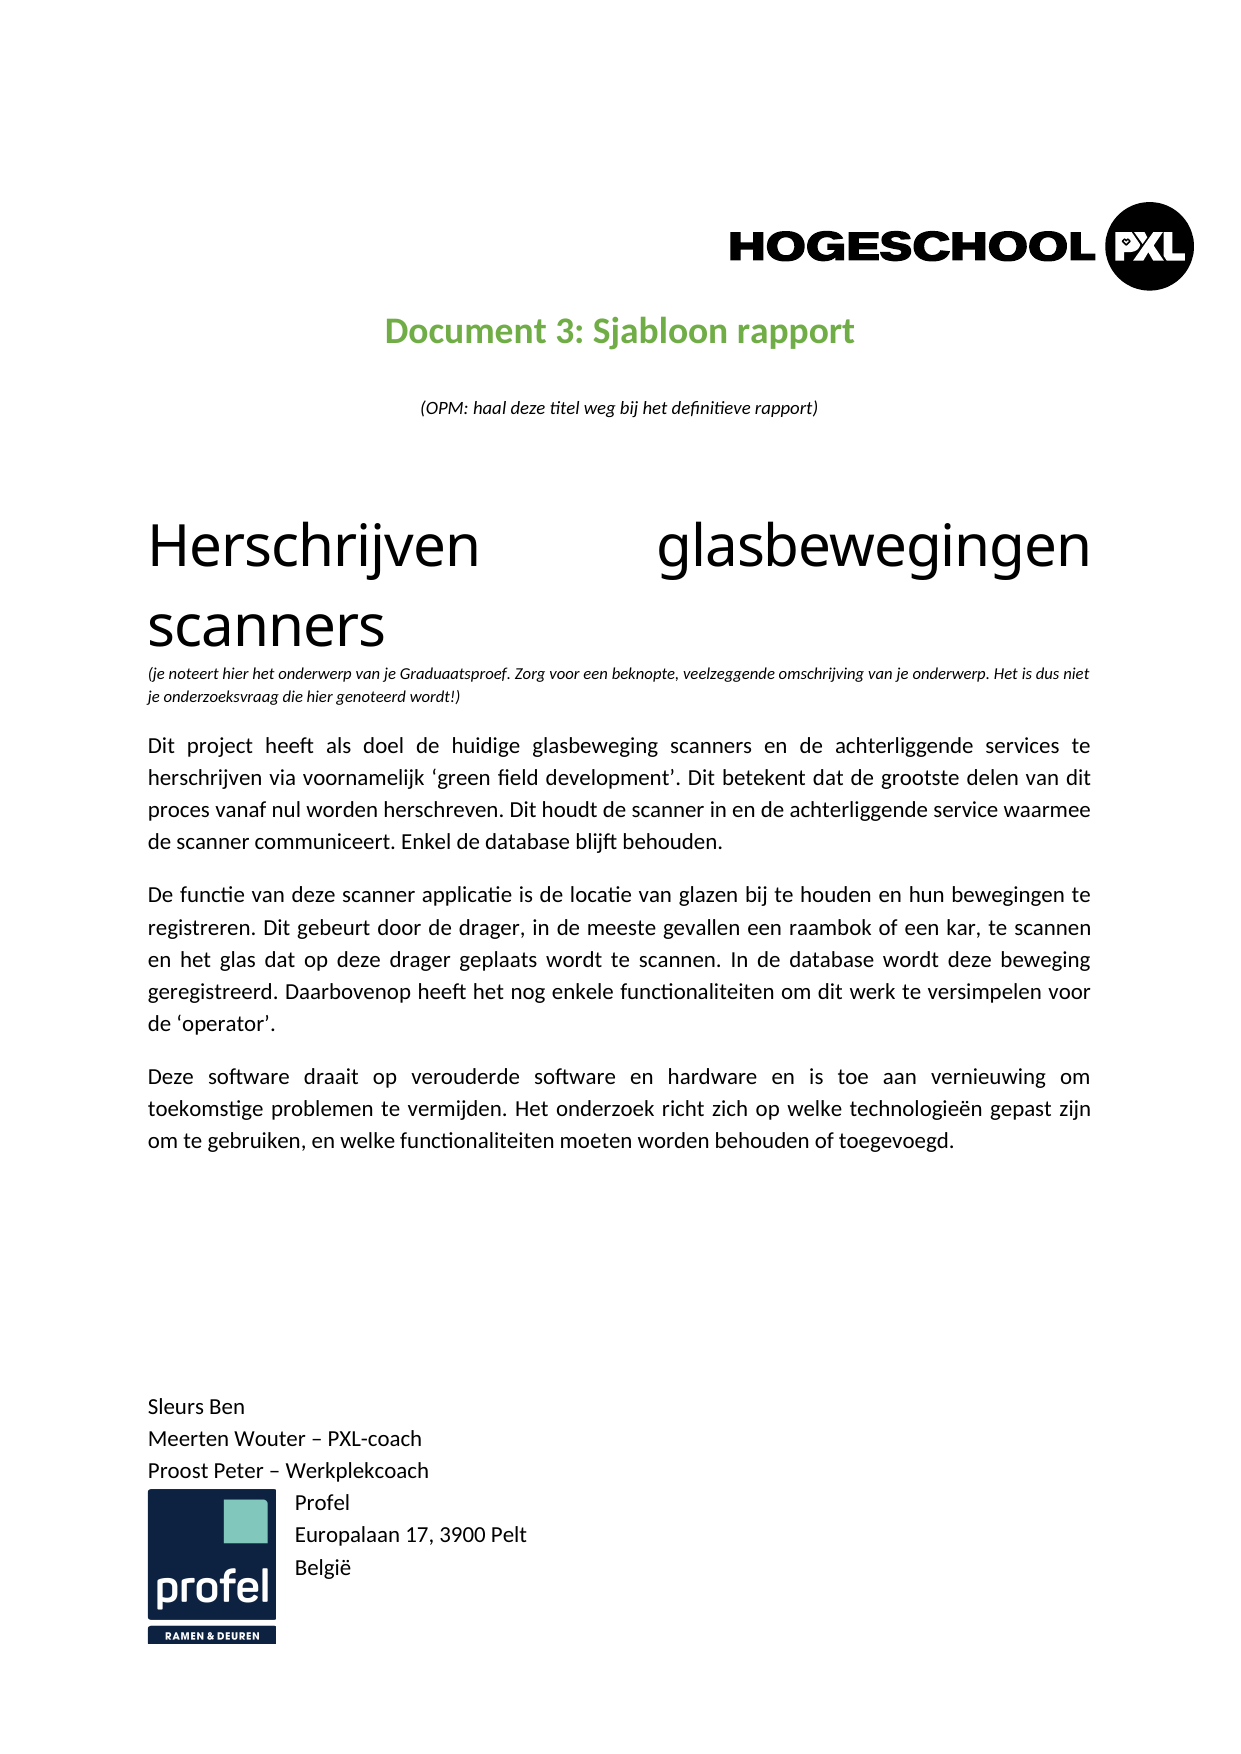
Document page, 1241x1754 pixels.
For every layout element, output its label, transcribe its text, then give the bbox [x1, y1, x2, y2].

text Deze software draait op verouderde software en hardware en is toe aan vernieuwing om toekomstige problemen te vermijden. Het onderzoek richt zich op welke technologieën gepast zijn om te gebruiken, en welke functionaliteiten moeten worden behouden of toegevoegd. [148, 1062, 1093, 1155]
text Document 3: Sjabloon rapport [148, 307, 1093, 352]
picture [147, 1489, 276, 1643]
text Dit project heeft als doel de huidige glasbeweging scanners en de achterliggende services te herschrijven via voornamelijk ‘green field development’. Dit betekent dat de grootste delen van dit proces vanaf nul worden herschreven. Dit houdt de scanner in en de achterliggende service waarmee de scanner communiceert. Enkel de database blijft behouden. [148, 731, 1093, 856]
text (OPM: haal deze titel weg bij het definitieve rapport) [148, 396, 1093, 419]
text België [276, 1553, 1093, 1581]
text Proost Peter – Werkplekcoach [148, 1456, 1093, 1484]
text Sleurs Ben [148, 1392, 1093, 1420]
text (je noteert hier het onderwerp van je Graduaatsproef. Zorg voor een beknopte, veelzeggende omschrijving van je onderwerp. Het is dus niet je onderzoeksvraag die hier genoteerd wordt!) [148, 663, 1093, 707]
text De functie van deze scanner applicatie is de locatie van glazen bij te houden en hun bewegingen te registreren. Dit gebeurt door de drager, in de meeste gevallen een raambok of een kar, te scannen en het glas dat op deze drager geplaats wordt te scannen. In de database wordt deze beweging geregistreerd. Daarbovenop heeft het nog enkele functionaliteiten om dit werk te versimpelen voor de ‘operator’. [148, 881, 1093, 1037]
title Herschrijven glasbewegingen scanners [148, 504, 1093, 663]
text Europalaan 17, 3900 Pelt [276, 1521, 1093, 1548]
text Meerten Wouter – PXL-coach [148, 1424, 1093, 1452]
text Profel [148, 1488, 1093, 1516]
